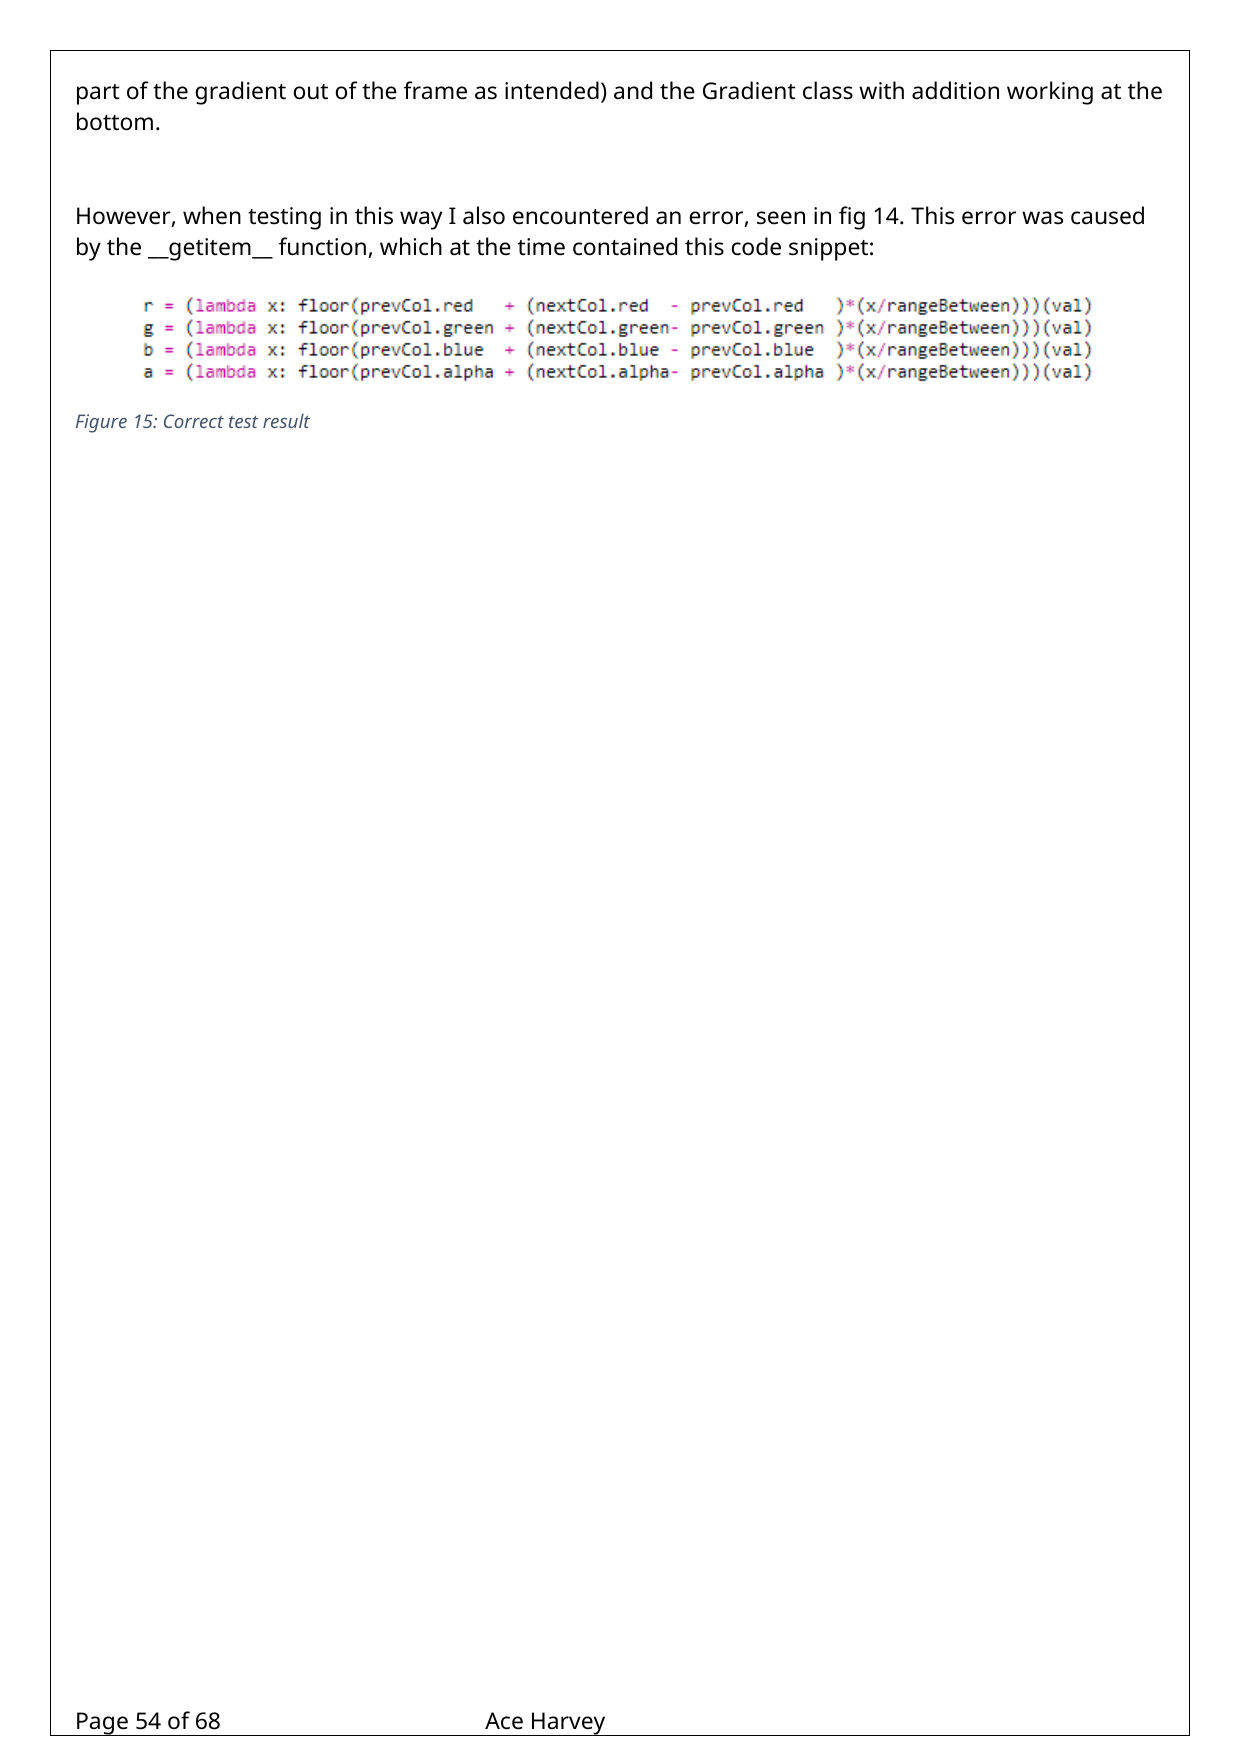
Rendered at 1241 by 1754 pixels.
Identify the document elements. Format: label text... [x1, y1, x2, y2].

text However, when testing in this way I also encountered an error, seen in fig 14. This error was caused by the __getitem__ function, which at the time contained this code snippet: [75, 200, 1165, 262]
picture [138, 293, 1103, 389]
